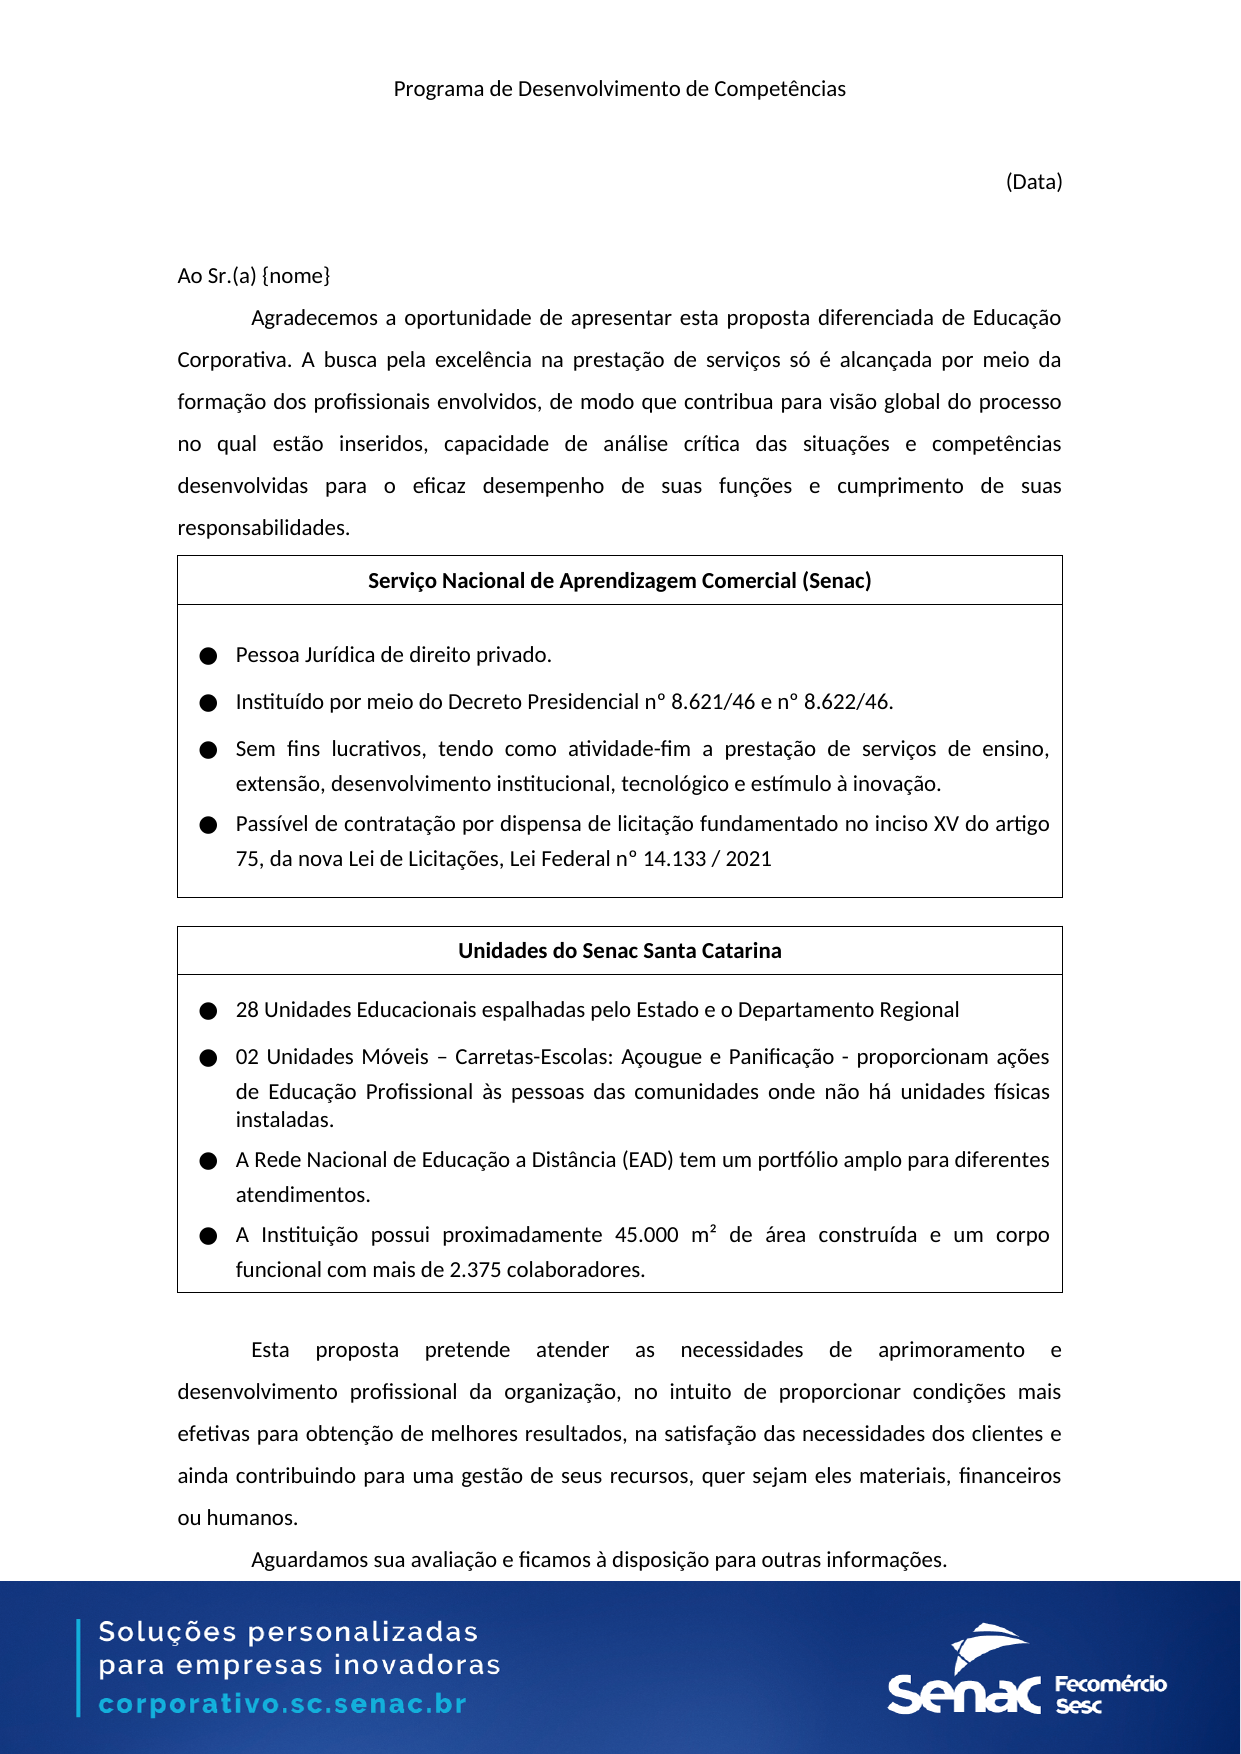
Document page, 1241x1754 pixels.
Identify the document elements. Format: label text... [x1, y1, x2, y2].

text Programa de Desenvolvimento de Competências [177, 74, 1063, 102]
table_header Unidades do Senac Santa Catarina [178, 927, 1062, 974]
table_header Serviço Nacional de Aprendizagem Comercial (Senac) [178, 556, 1062, 604]
text Agradecemos a oportunidade de apresentar esta proposta diferenciada de Educação Corporativa. A busca pela excelência na prestação de serviços só é alcançada por meio da formação dos profissionais envolvidos, de modo que contribua para visão global do processo no qual estão inseridos, capacidade de análise crítica das situações e competências desenvolvidas para o eficaz desempenho de suas funções e cumprimento de suas responsabilidades. [177, 303, 1063, 541]
text Ao Sr.(a) {nome} [177, 261, 1063, 289]
picture [0, 1581, 1241, 1754]
text (Data) [177, 167, 1063, 196]
text Aguardamos sua avaliação e ficamos à disposição para outras informações. [177, 1545, 1063, 1573]
text Esta proposta pretende atender as necessidades de aprimoramento e desenvolvimento profissional da organização, no intuito de proporcionar condições mais efetivas para obtenção de melhores resultados, na satisfação das necessidades dos clientes e ainda contribuindo para uma gestão de seus recursos, quer sejam eles materiais, financeiros ou humanos. [177, 1335, 1063, 1531]
table_cell Pessoa Jurídica de direito privado. Instituído por meio do Decreto Presidencial nº 8.621/46 e nº 8.622/46. Sem fins lucrativos, tendo como atividade-fim a prestação de serviços de ensino, extensão, desenvolvimento institucional, tecnológico e estímulo à inovação. Passível de contratação por dispensa de licitação fundamentado no inciso XV do artigo 75, da nova Lei de Licitações, Lei Federal nº 14.133 / 2021 [178, 605, 1062, 897]
table_cell 28 Unidades Educacionais espalhadas pelo Estado e o Departamento Regional 02 Unidades Móveis – Carretas-Escolas: Açougue e Panificação - proporcionam ações de Educação Profissional às pessoas das comunidades onde não há unidades físicas instaladas. A Rede Nacional de Educação a Distância (EAD) tem um portfólio amplo para diferentes atendimentos. A Instituição possui proximadamente 45.000 m² de área construída e um corpo funcional com mais de 2.375 colaboradores. [178, 975, 1062, 1292]
